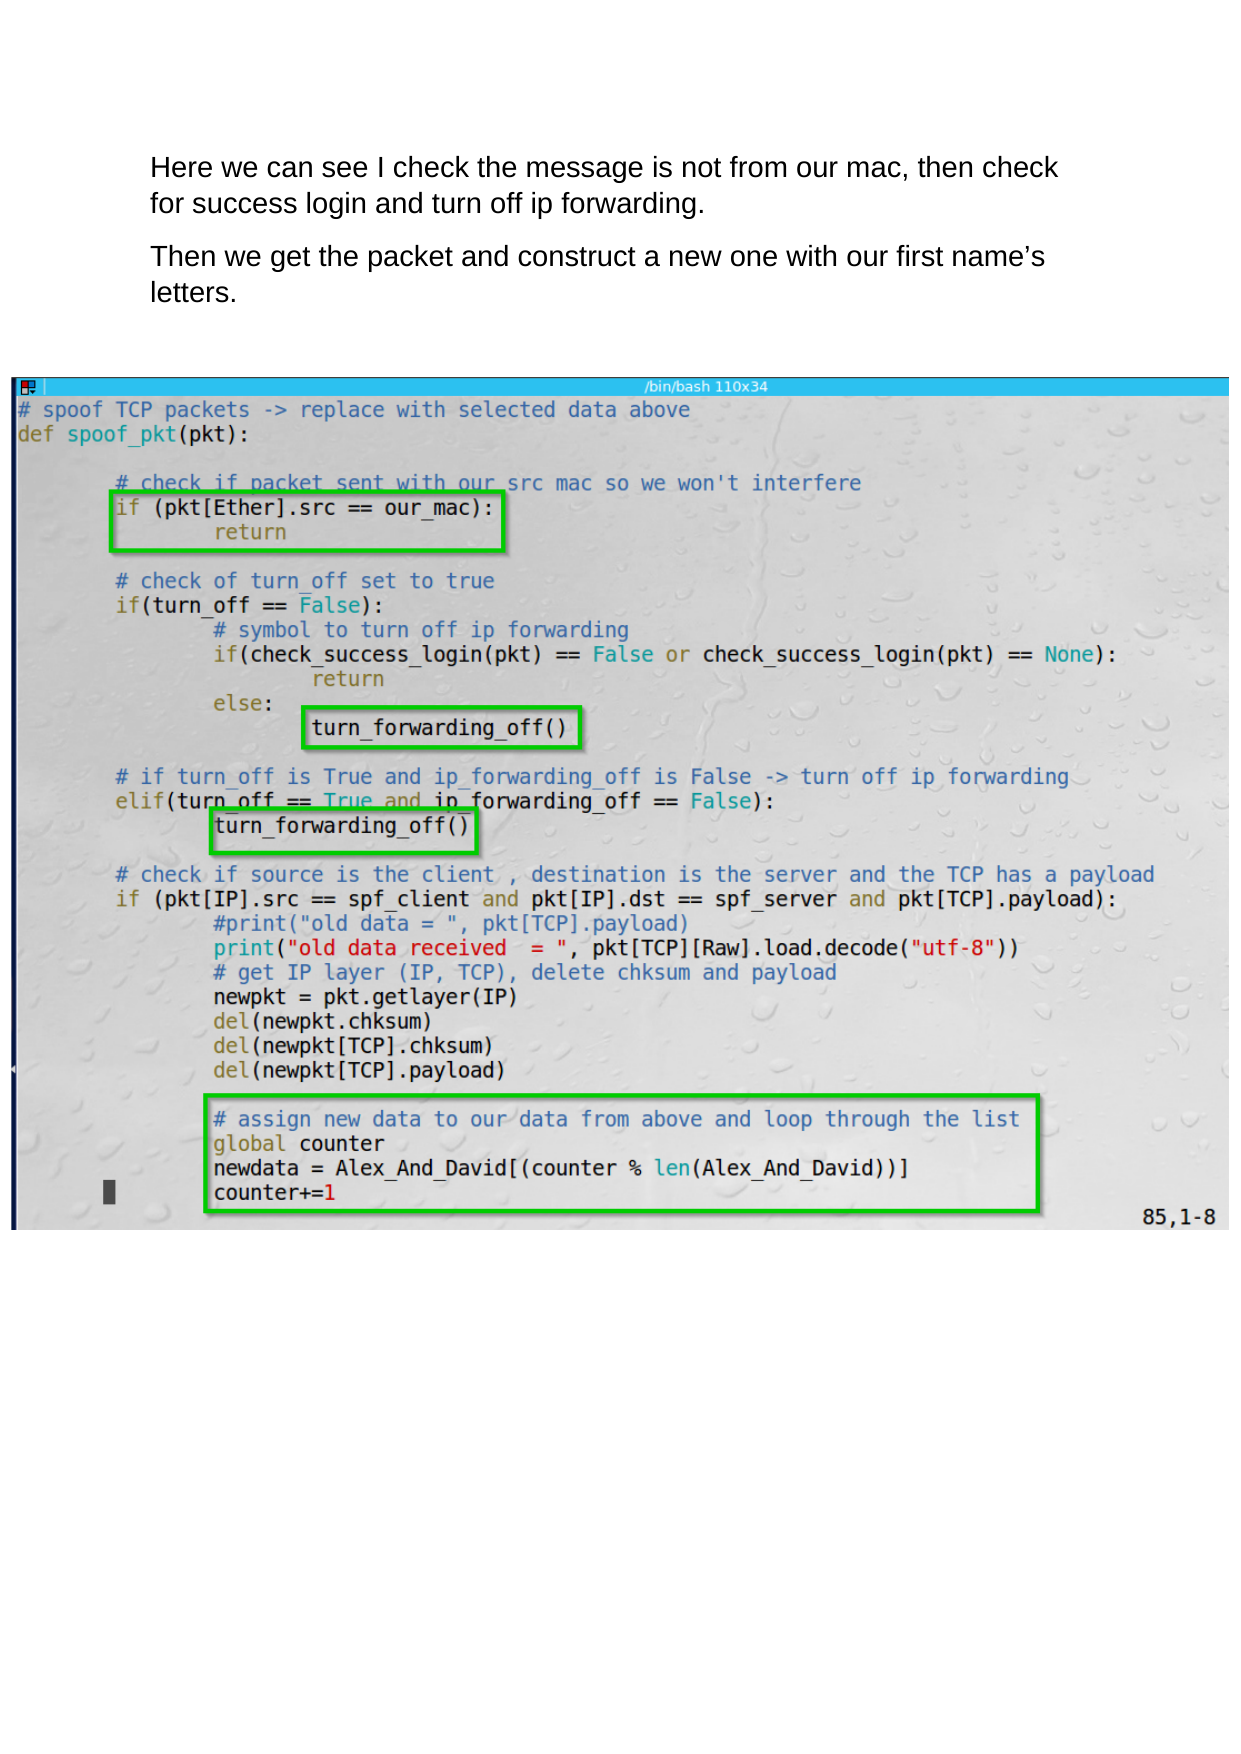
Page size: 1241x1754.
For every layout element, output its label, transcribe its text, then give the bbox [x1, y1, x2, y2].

picture [11, 377, 1229, 1230]
text Here we can see I check the message is not from our mac, then check for success login and turn off ip forwarding. [150, 150, 1090, 220]
text Then we get the packet and construct a new one with our first name’s letters. [150, 239, 1090, 309]
